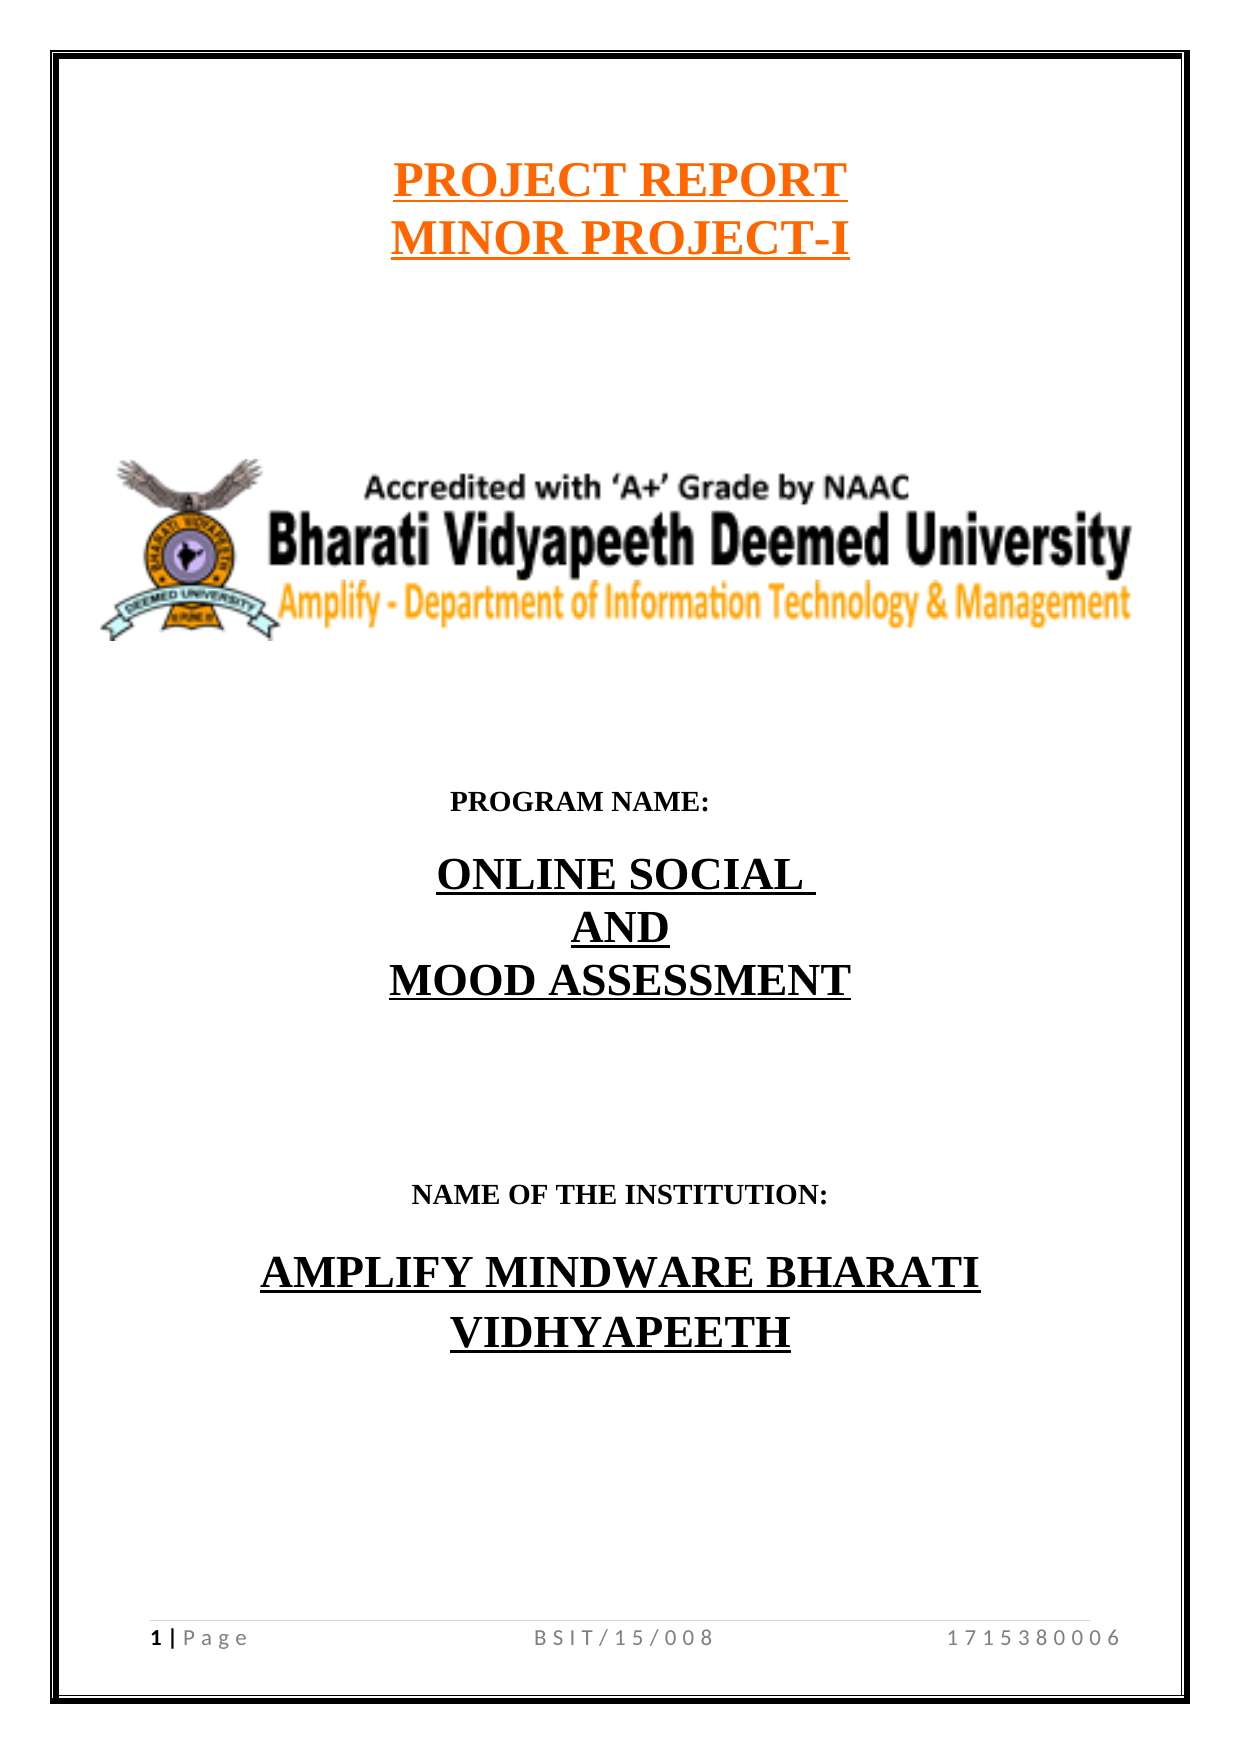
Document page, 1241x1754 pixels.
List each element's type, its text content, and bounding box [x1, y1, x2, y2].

text MINOR PROJECT-I [150, 207, 1090, 265]
text ONLINE SOCIAL [150, 847, 1090, 899]
text AMPLIFY MINDWARE BHARATI VIDHYAPEETH [150, 1244, 1090, 1358]
text PROGRAM NAME: [150, 784, 1090, 818]
picture [100, 459, 1138, 641]
text PROJECT REPORT [150, 150, 1090, 207]
text NAME OF THE INSTITUTION: [150, 1177, 1090, 1211]
text AND [150, 899, 1090, 952]
text MOOD ASSESSMENT [150, 952, 1090, 1005]
